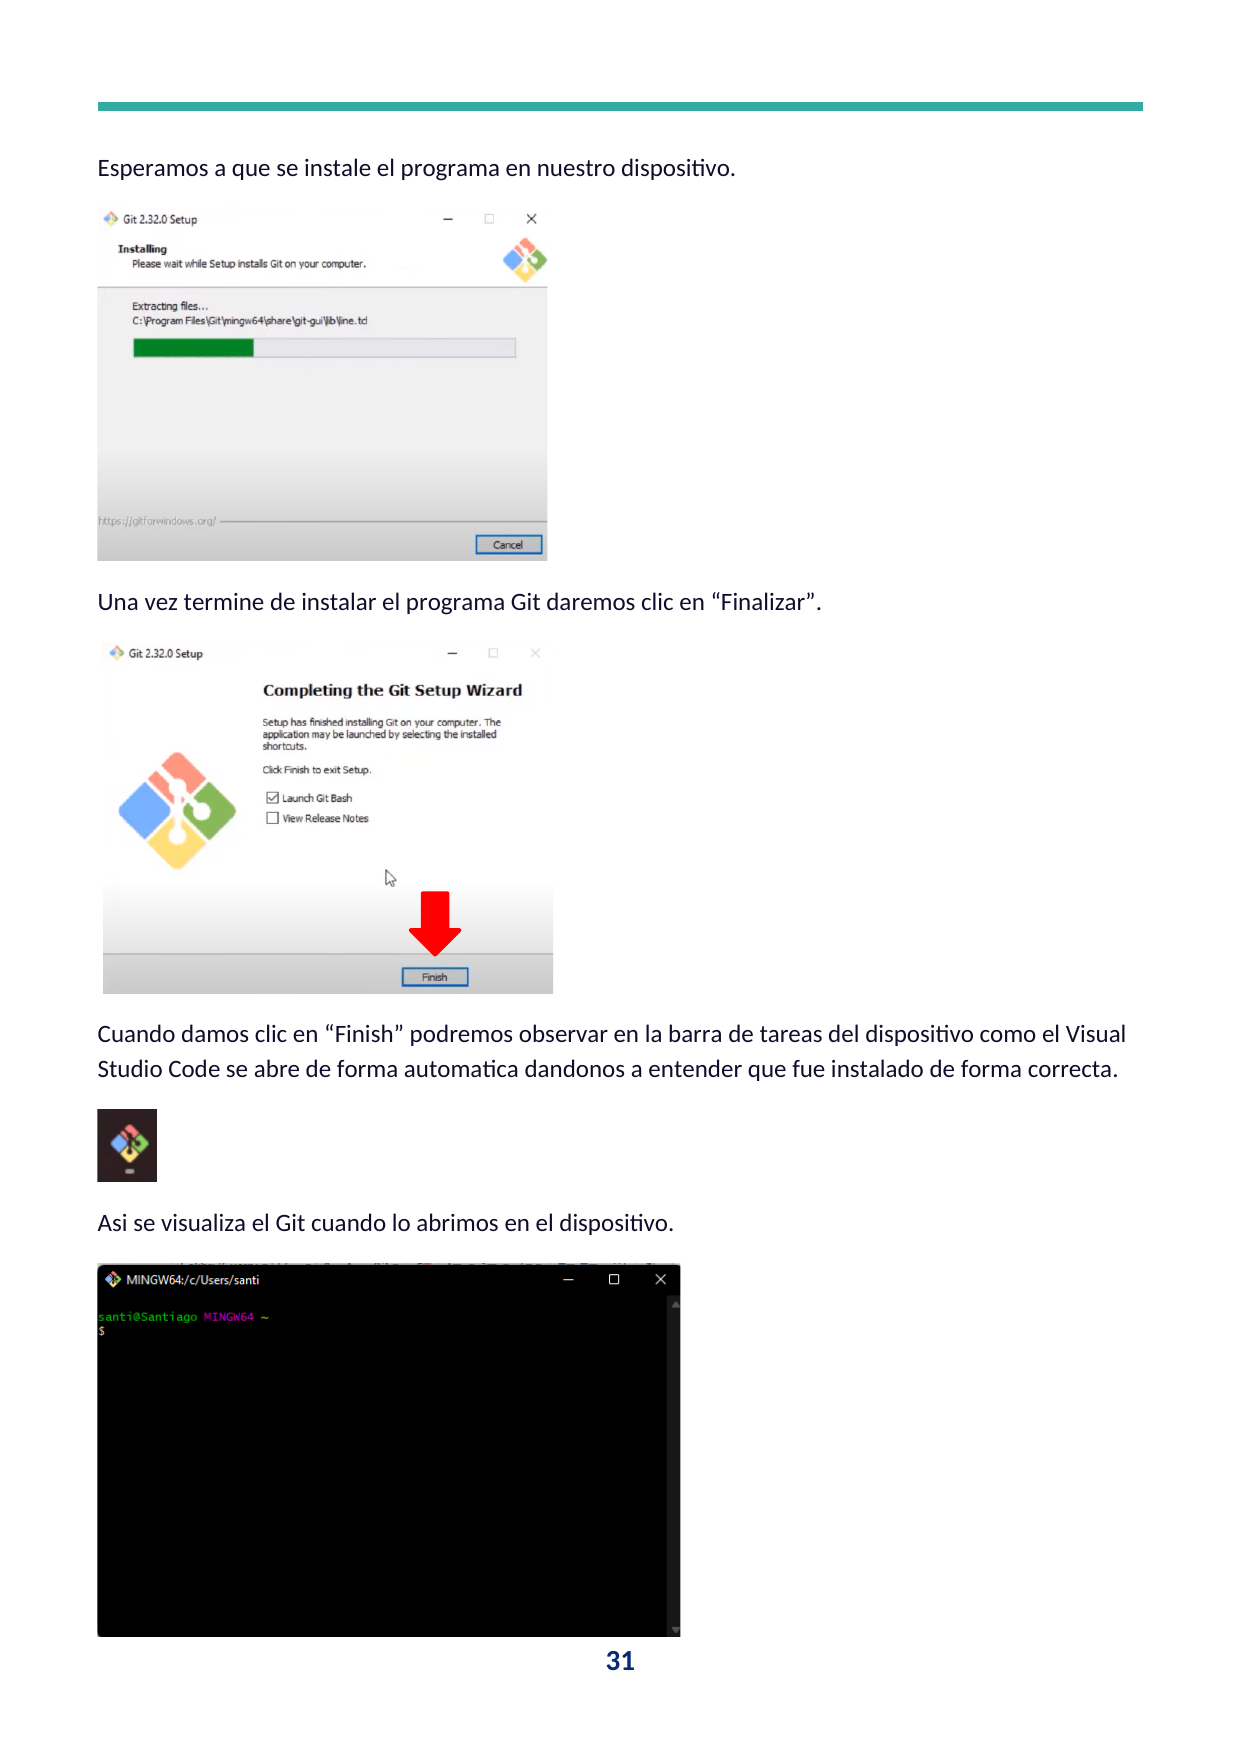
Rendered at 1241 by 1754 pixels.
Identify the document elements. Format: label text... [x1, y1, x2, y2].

picture [97, 207, 548, 561]
text Esperamos a que se instale el programa en nuestro dispositivo. [97, 152, 1143, 182]
text Cuando damos clic en “Finish” podremos observar en la barra de tareas del dispositivo como el Visual Studio Code se abre de forma automatica dandonos a entender que fue instalado de forma correcta. [97, 1019, 1143, 1084]
picture [103, 642, 554, 994]
picture [97, 1109, 157, 1182]
picture [97, 1263, 681, 1637]
text Una vez termine de instalar el programa Git daremos clic en “Finalizar”. [97, 587, 1143, 617]
text Asi se visualiza el Git cuando lo abrimos en el dispositivo. [97, 1207, 1143, 1238]
